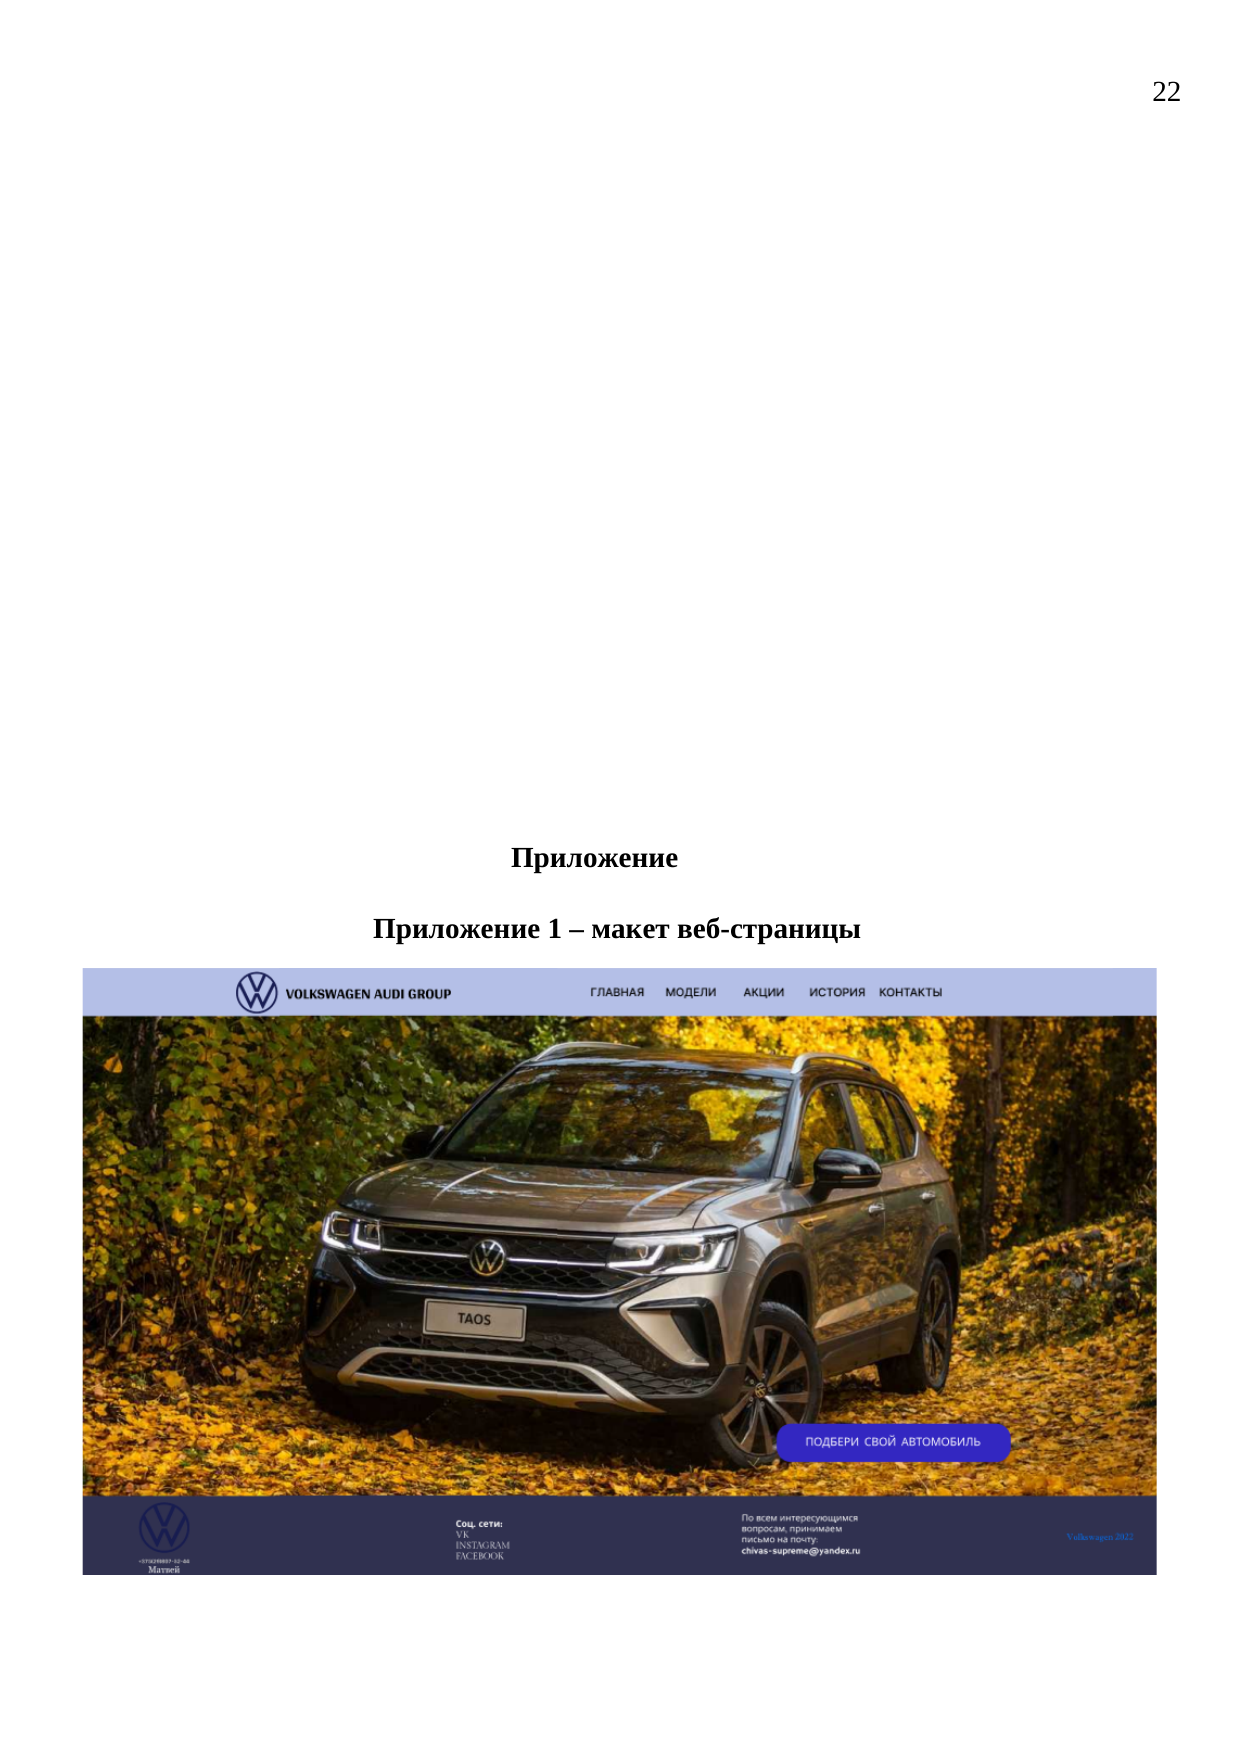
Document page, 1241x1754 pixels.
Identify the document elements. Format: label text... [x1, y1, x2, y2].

text Приложение 1 – макет веб-страницы [136, 911, 1098, 944]
text Приложение [136, 840, 1098, 873]
picture [82, 968, 1156, 1575]
